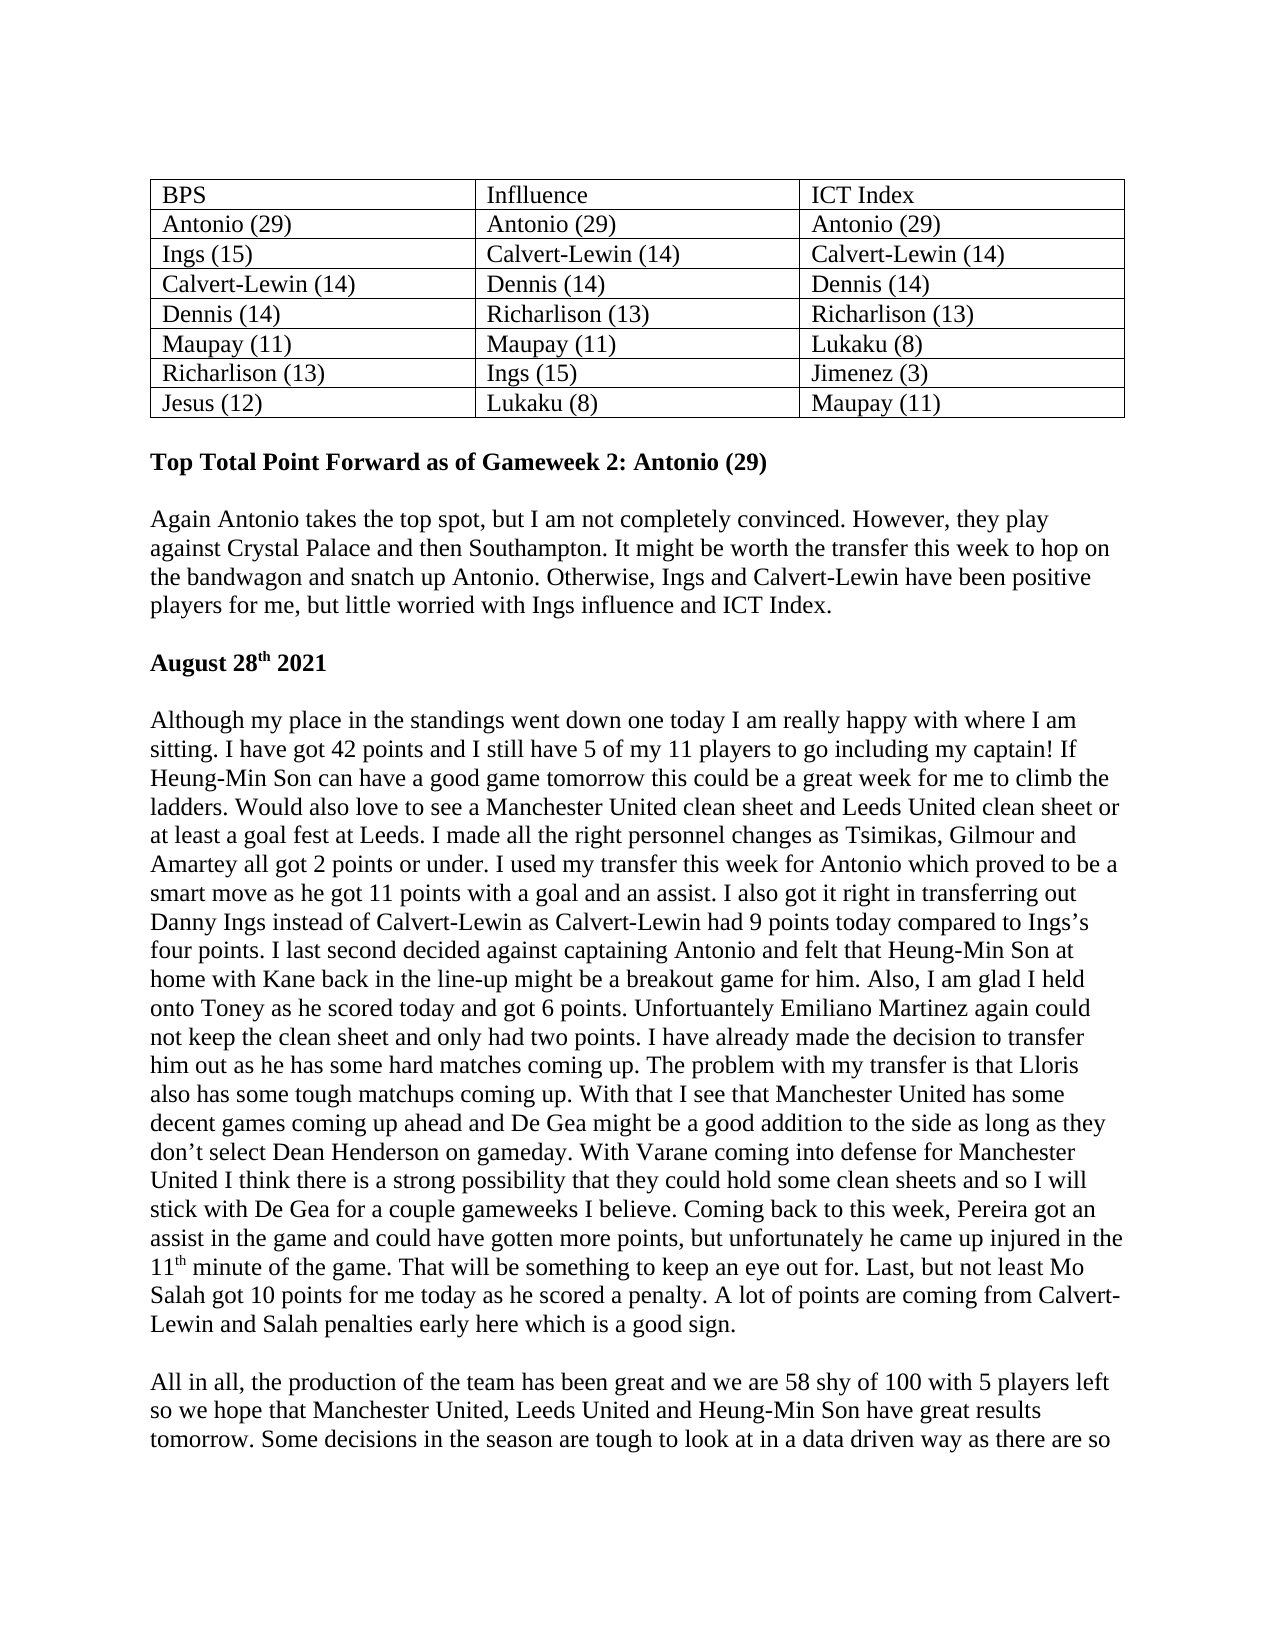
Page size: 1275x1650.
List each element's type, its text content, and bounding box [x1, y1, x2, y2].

table_cell Calvert-Lewin (14) [476, 239, 799, 268]
table_cell Richarlison (13) [476, 299, 799, 328]
table_cell Lukaku (8) [476, 388, 799, 417]
text Although my place in the standings went down one today I am really happy with where I am sitting. I have got 42 points and I still have 5 of my 11 players to go including my captain! If Heung-Min Son can have a good game tomorrow this could be a great week for me to climb the ladders. Would also love to see a Manchester United clean sheet and Leeds United clean sheet or at least a goal fest at Leeds. I made all the right personnel changes as Tsimikas, Gilmour and Amartey all got 2 points or under. I used my transfer this week for Antonio which proved to be a smart move as he got 11 points with a goal and an assist. I also got it right in transferring out Danny Ings instead of Calvert-Lewin as Calvert-Lewin had 9 points today compared to Ings’s four points. I last second decided against captaining Antonio and felt that Heung-Min Son at home with Kane back in the line-up might be a breakout game for him. Also, I am glad I held onto Toney as he scored today and got 6 points. Unfortuantely Emiliano Martinez again could not keep the clean sheet and only had two points. I have already made the decision to transfer him out as he has some hard matches coming up. The problem with my transfer is that Lloris also has some tough matchups coming up. With that I see that Manchester United has some decent games coming up ahead and De Gea might be a good addition to the side as long as they don’t select Dean Henderson on gameday. With Varane coming into defense for Manchester United I think there is a strong possibility that they could hold some clean sheets and so I will stick with De Gea for a couple gameweeks I believe. Coming back to this week, Pereira got an assist in the game and could have gotten more points, but unfortunately he came up injured in the 11th minute of the game. That will be something to keep an eye out for. Last, but not least Mo Salah got 10 points for me today as he scored a penalty. A lot of points are coming from Calvert-Lewin and Salah penalties early here which is a good sign. [150, 706, 1125, 1338]
text August 28th 2021 [150, 648, 1125, 677]
table_cell Maupay (11) [800, 388, 1124, 417]
table_cell Richarlison (13) [800, 299, 1124, 328]
text Again Antonio takes the top spot, but I am not completely convinced. However, they play against Crystal Palace and then Southampton. It might be worth the transfer this week to hop on the bandwagon and snatch up Antonio. Otherwise, Ings and Calvert-Lewin have been positive players for me, but little worried with Ings influence and ICT Index. [150, 504, 1125, 619]
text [150, 1367, 1125, 1453]
table_cell Jimenez (3) [800, 359, 1124, 387]
table_header ICT Index [800, 180, 1124, 208]
table_cell Dennis (14) [151, 299, 475, 328]
table_cell Ings (15) [476, 359, 799, 387]
text Top Total Point Forward as of Gameweek 2: Antonio (29) [150, 447, 1125, 476]
table_cell Ings (15) [151, 239, 475, 268]
table_cell Calvert-Lewin (14) [151, 269, 475, 298]
table_cell Dennis (14) [800, 269, 1124, 298]
table_cell Calvert-Lewin (14) [800, 239, 1124, 268]
table_cell Dennis (14) [476, 269, 799, 298]
table_cell Lukaku (8) [800, 329, 1124, 357]
table_cell Maupay (11) [476, 329, 799, 357]
table_header BPS [151, 180, 475, 208]
table_header Inflluence [476, 180, 799, 208]
table_cell Antonio (29) [151, 210, 475, 238]
table_cell Richarlison (13) [151, 359, 475, 387]
table_cell Antonio (29) [476, 210, 799, 238]
table_cell Antonio (29) [800, 210, 1124, 238]
table_cell Jesus (12) [151, 388, 475, 417]
table_cell Maupay (11) [151, 329, 475, 357]
